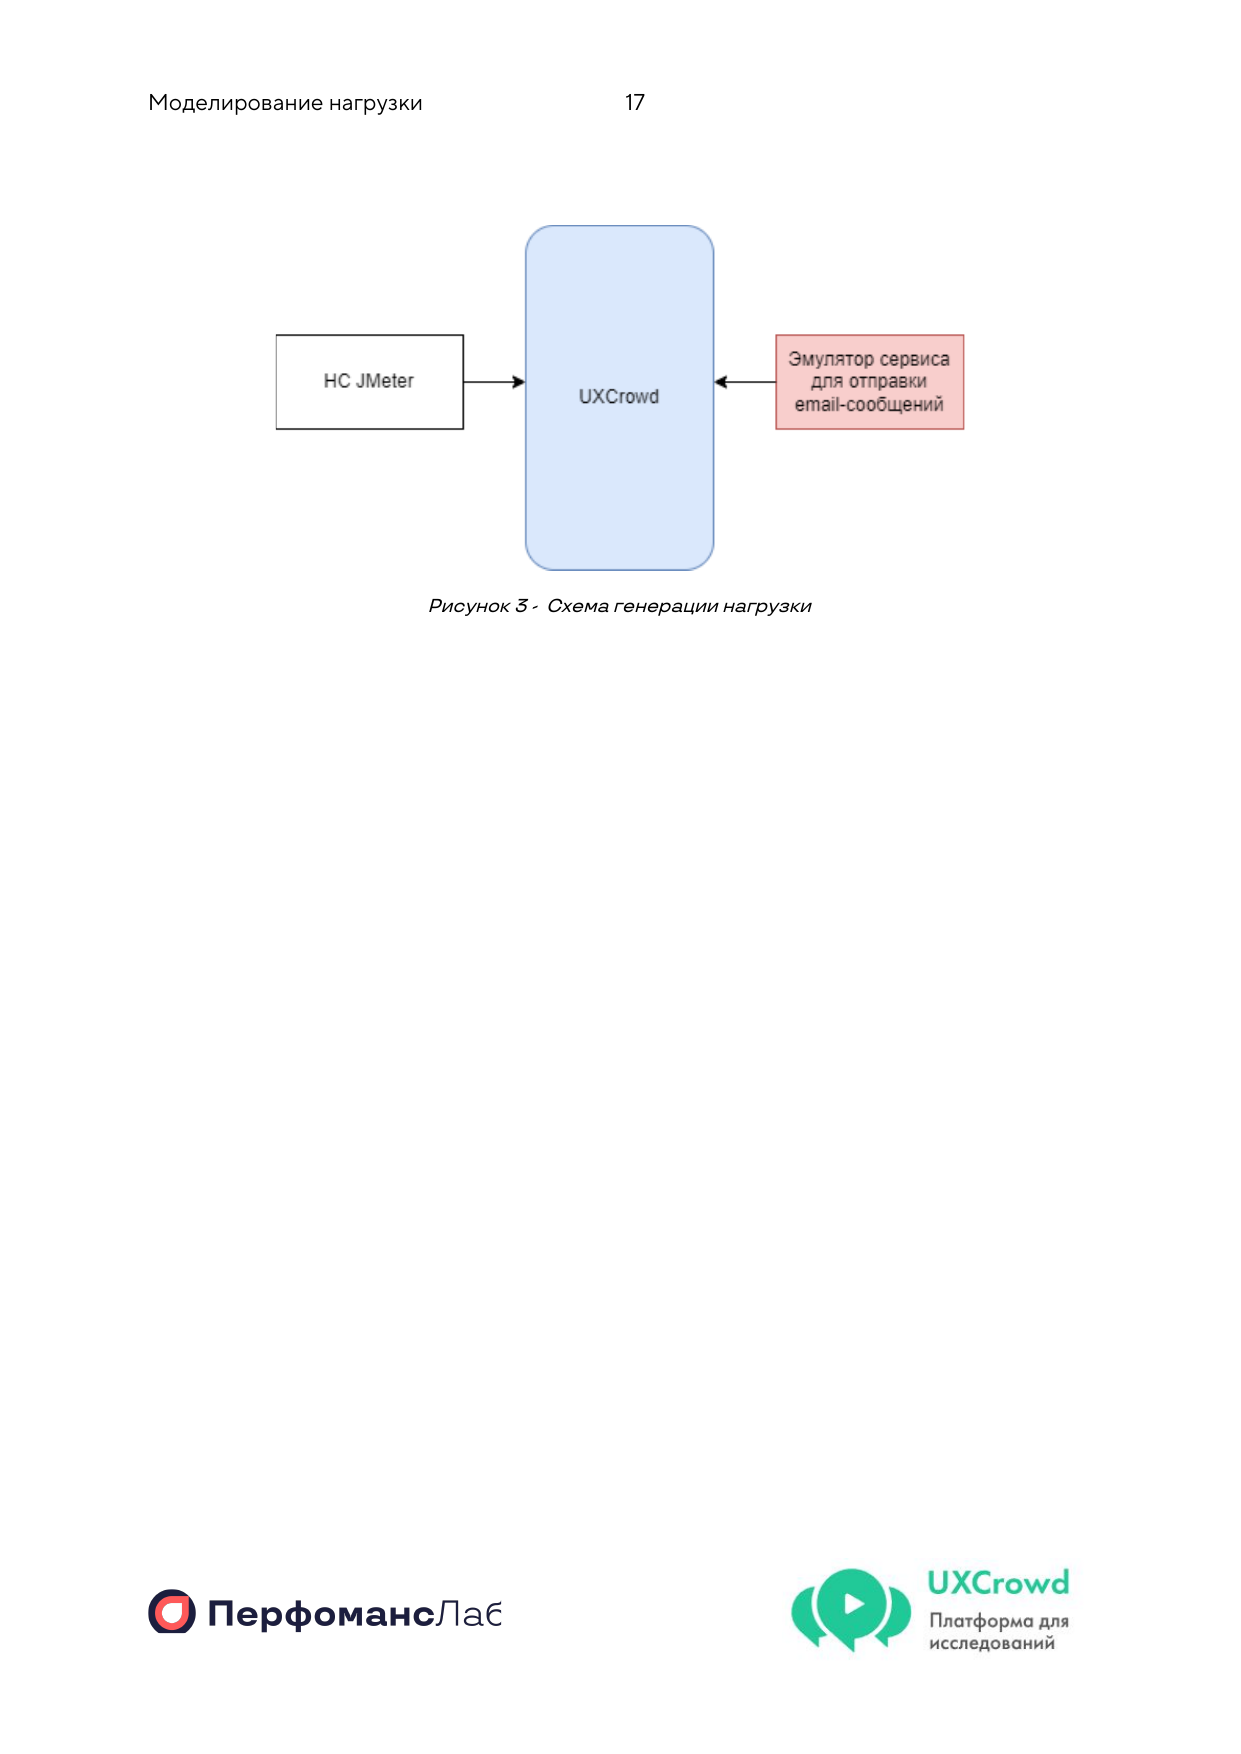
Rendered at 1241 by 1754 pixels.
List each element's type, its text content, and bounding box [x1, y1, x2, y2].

picture [148, 1589, 502, 1634]
picture [275, 225, 965, 571]
picture [781, 1558, 1093, 1666]
text Рисунок 3 - Схема генерации нагрузки [148, 595, 1092, 618]
